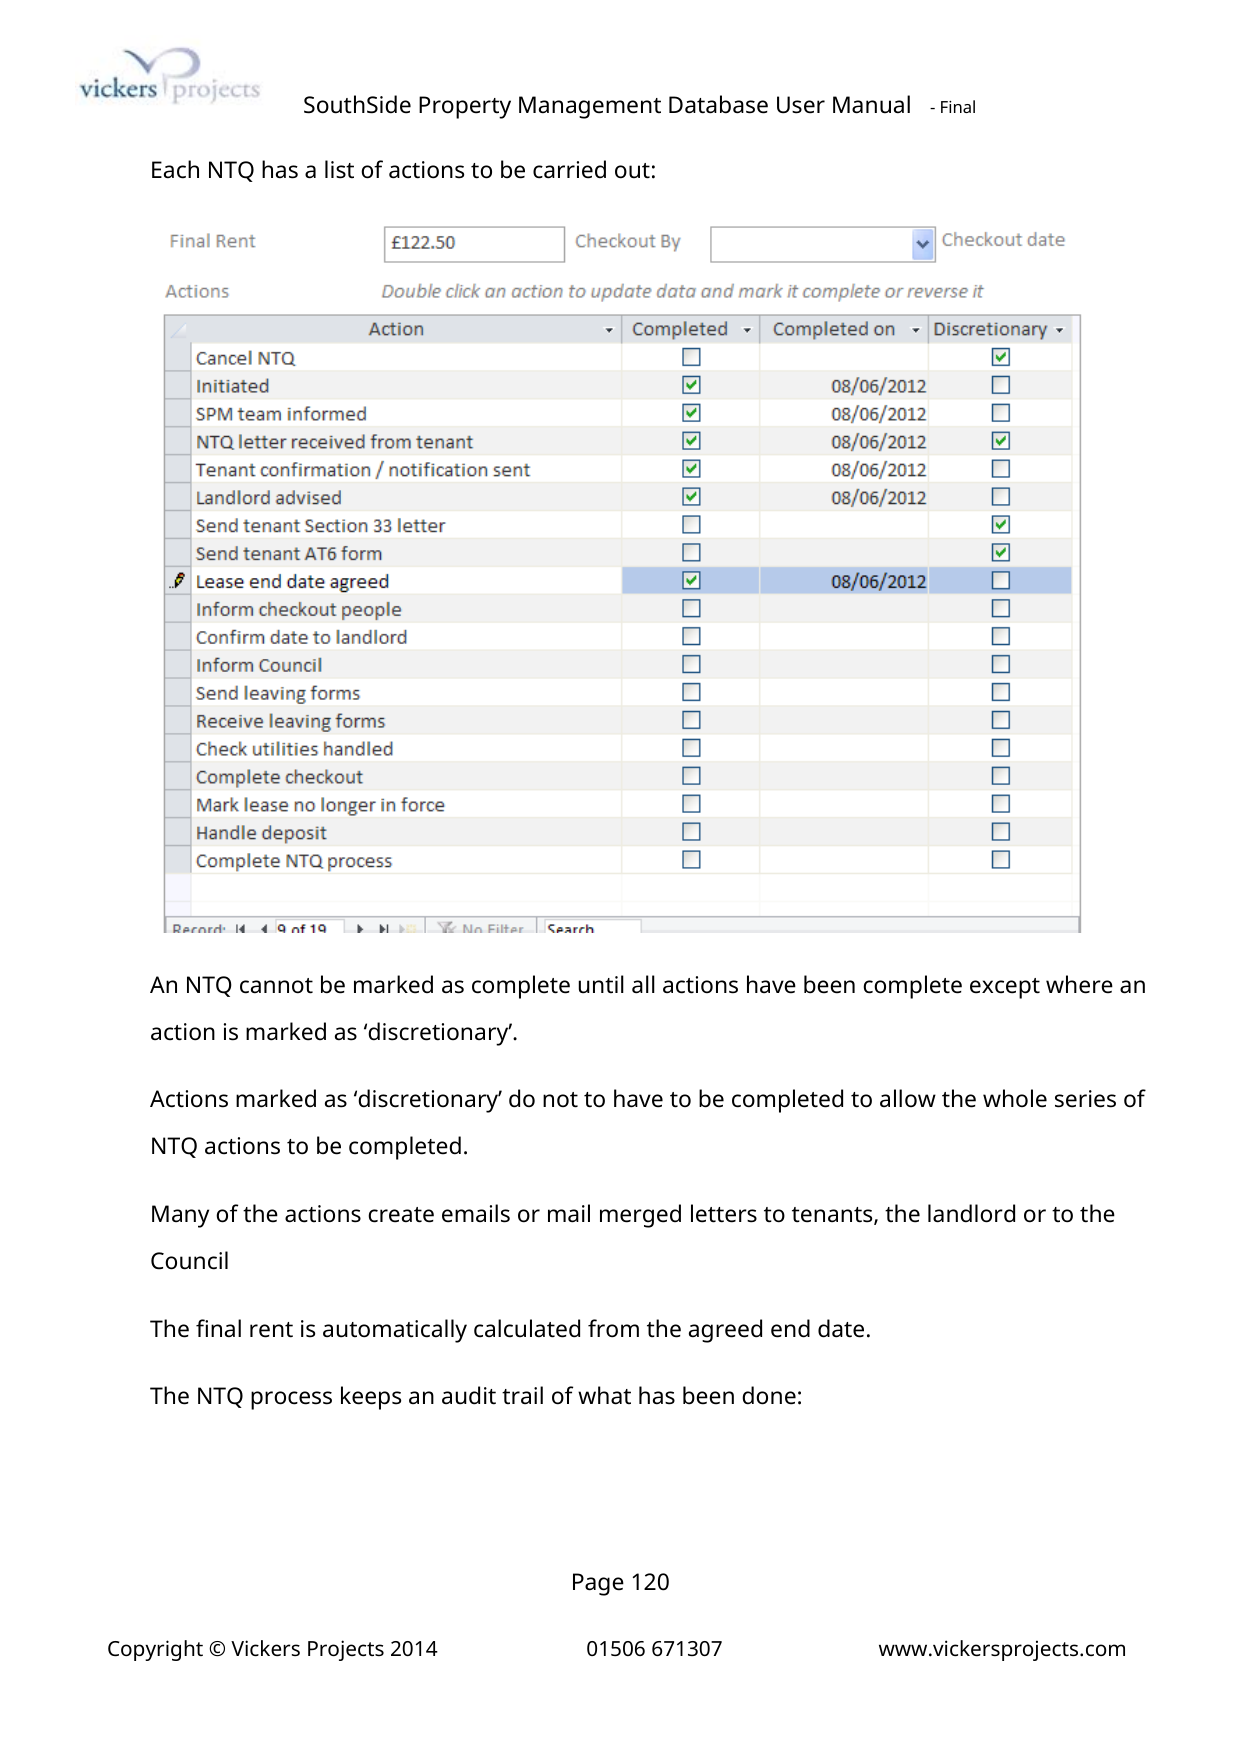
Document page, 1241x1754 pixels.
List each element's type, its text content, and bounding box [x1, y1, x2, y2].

text Each NTQ has a list of actions to be carried out: [150, 154, 1165, 186]
text The NTQ process keeps an audit trail of what has been done: [150, 1380, 1165, 1412]
text An NTQ cannot be marked as complete until all actions have been complete except where an action is marked as ‘discretionary’. [150, 969, 1165, 1047]
text Actions marked as ‘discretionary’ do not to have to be completed to allow the whole series of NTQ actions to be completed. [150, 1083, 1165, 1162]
text Many of the actions create emails or mail merged letters to tenants, the landlord or to the Council [150, 1198, 1165, 1276]
text The final rent is automatically calculated from the agreed end date. [150, 1313, 1165, 1344]
picture [75, 35, 268, 114]
